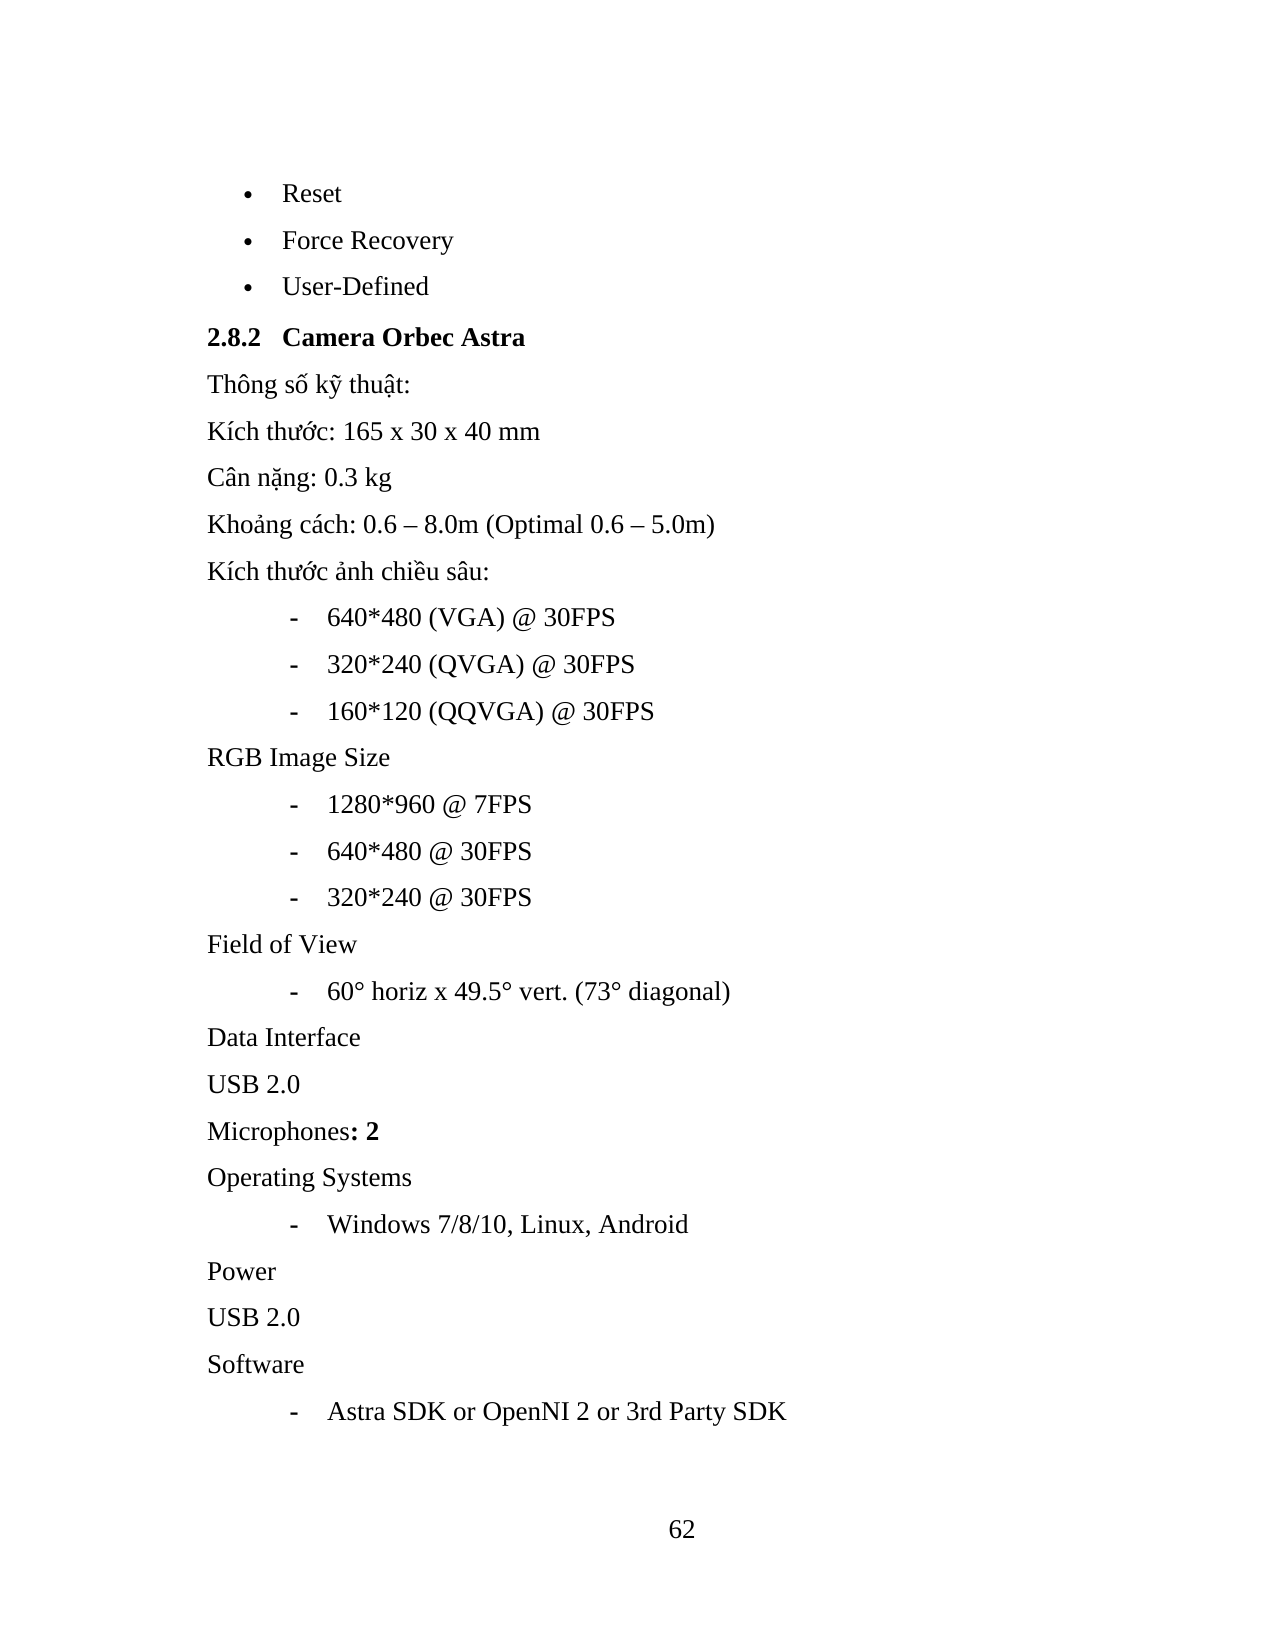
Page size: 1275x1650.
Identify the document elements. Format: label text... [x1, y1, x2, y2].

text Data Interface [207, 1021, 1157, 1052]
text Field of View [207, 928, 1157, 959]
list Force Recovery [244, 224, 1157, 255]
text USB 2.0 [207, 1301, 1157, 1332]
list 60° horiz x 49.5° vert. (73° diagonal) [289, 975, 1157, 1006]
list 1280*960 @ 7FPS [289, 788, 1157, 819]
text Operating Systems [207, 1161, 1157, 1192]
subtitle Camera Orbec Astra [207, 321, 1157, 352]
list 160*120 (QQVGA) @ 30FPS [289, 695, 1157, 726]
text Khoảng cách: 0.6 – 8.0m (Optimal 0.6 – 5.0m) [207, 508, 1157, 539]
text Cân nặng: 0.3 kg [207, 461, 1157, 492]
text Kích thước: 165 x 30 x 40 mm [207, 415, 1157, 446]
list 320*240 (QVGA) @ 30FPS [289, 648, 1157, 679]
list Windows 7/8/10, Linux, Android [289, 1208, 1157, 1239]
text Kích thước ảnh chiều sâu: [207, 555, 1157, 586]
text Software [207, 1348, 1157, 1379]
list User-Defined [244, 271, 1157, 302]
text USB 2.0 [207, 1068, 1157, 1099]
text Microphones: 2 [207, 1115, 1157, 1146]
list 640*480 @ 30FPS [289, 835, 1157, 866]
text RGB Image Size [207, 741, 1157, 772]
list 640*480 (VGA) @ 30FPS [289, 601, 1157, 632]
list 320*240 @ 30FPS [289, 881, 1157, 912]
list Astra SDK or OpenNI 2 or 3rd Party SDK [289, 1395, 1157, 1426]
text Power [207, 1255, 1157, 1286]
list Reset [244, 177, 1157, 208]
text Thông số kỹ thuật: [207, 368, 1157, 399]
